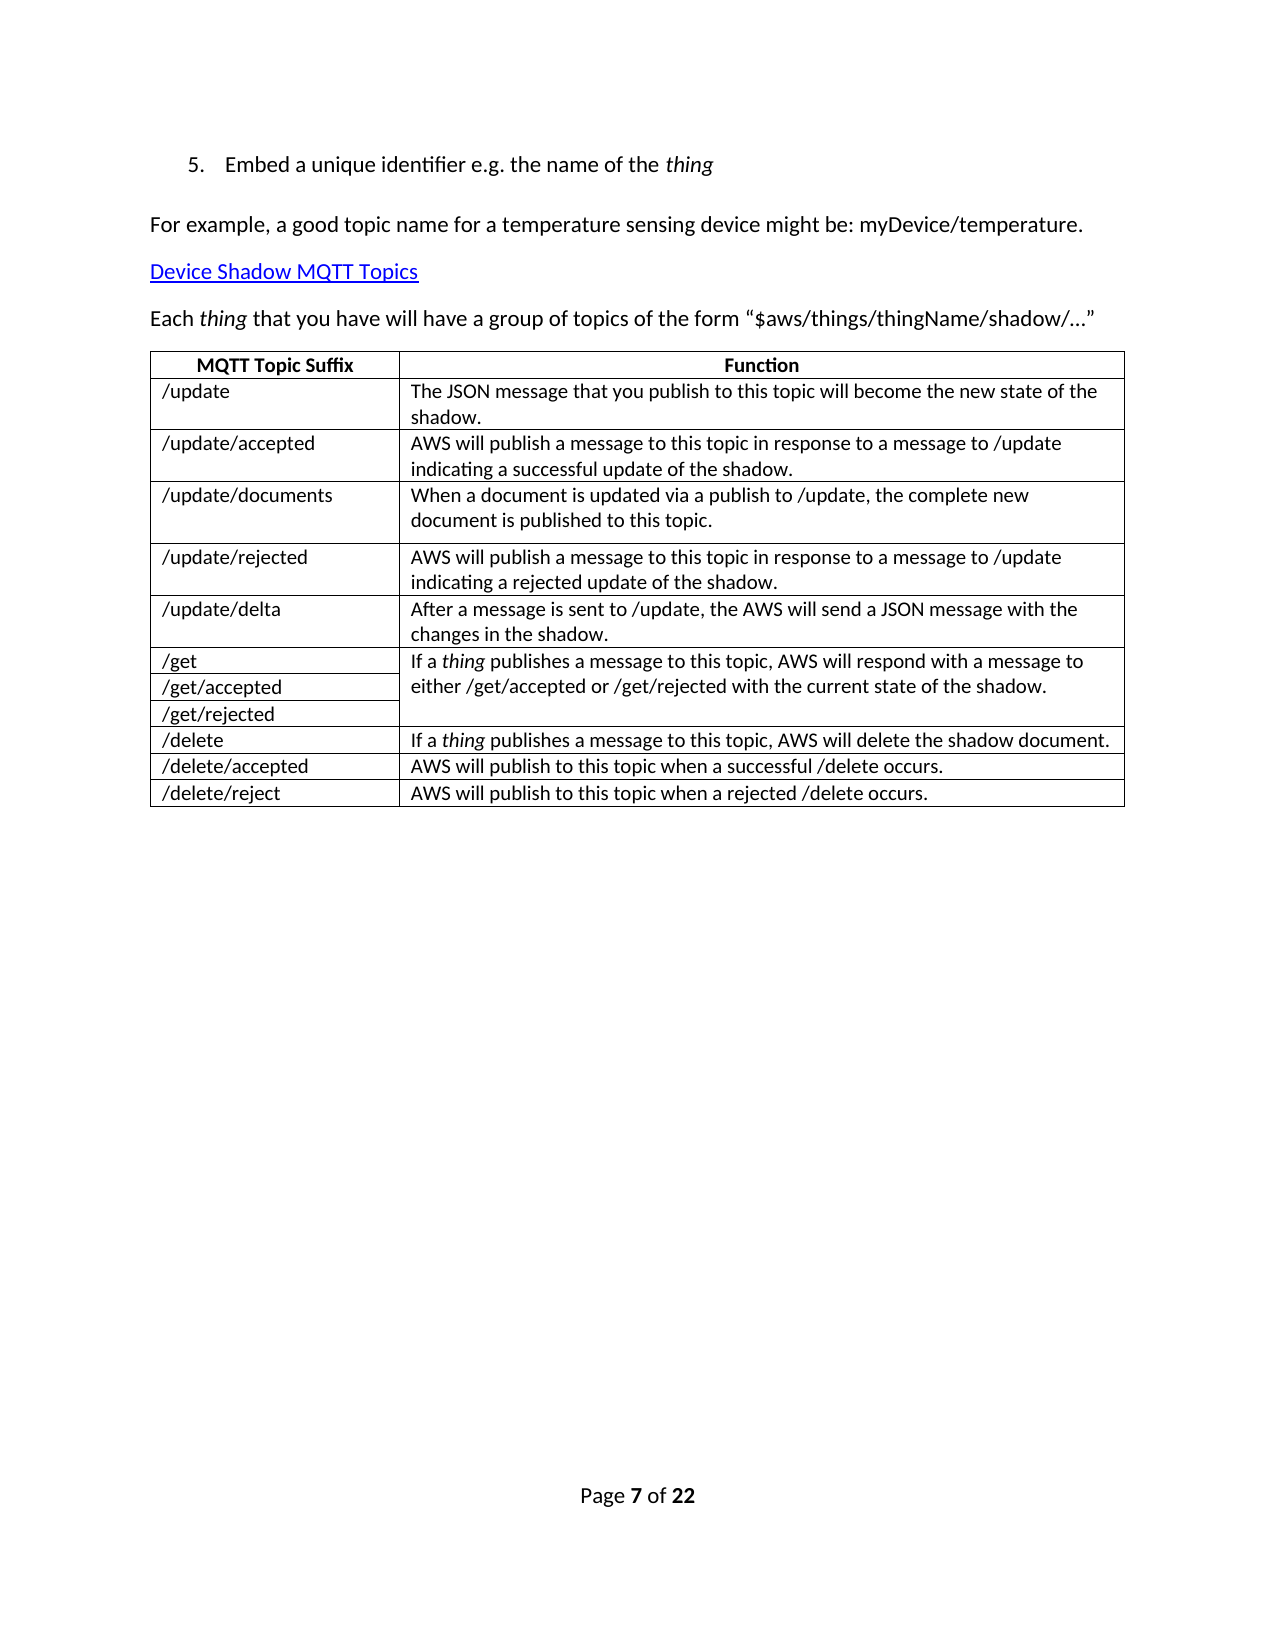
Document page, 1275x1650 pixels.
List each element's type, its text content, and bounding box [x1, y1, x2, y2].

table_cell /delete [151, 727, 399, 753]
table_cell /get/accepted [151, 674, 399, 700]
text Device Shadow MQTT Topics [150, 257, 1125, 285]
text Each thing that you have will have a group of topics of the form “$aws/things/thingName/shadow/…” [150, 304, 1125, 332]
table_cell /get [151, 648, 399, 673]
table_cell When a document is updated via a publish to /update, the complete new document is published to this topic. [400, 482, 1124, 543]
table_cell If a thing publishes a message to this topic, AWS will respond with a message to either /get/accepted or /get/rejected with the current state of the shadow. [400, 648, 1124, 726]
table_cell AWS will publish a message to this topic in response to a message to /update indicating a rejected update of the shadow. [400, 544, 1124, 595]
table_cell /update [151, 379, 399, 429]
list Embed a unique identifier e.g. the name of the thing [187, 150, 1125, 178]
table_header Function [400, 352, 1124, 377]
table_cell /get/rejected [151, 701, 399, 726]
table_cell /delete/reject [151, 780, 399, 806]
table_cell /delete/accepted [151, 754, 399, 779]
table_cell /update/delta [151, 596, 399, 647]
table_cell /update/documents [151, 482, 399, 543]
table_cell /update/rejected [151, 544, 399, 595]
table_cell After a message is sent to /update, the AWS will send a JSON message with the changes in the shadow. [400, 596, 1124, 647]
table_cell /update/accepted [151, 430, 399, 481]
table_cell The JSON message that you publish to this topic will become the new state of the shadow. [400, 379, 1124, 429]
table_cell AWS will publish to this topic when a successful /delete occurs. [400, 754, 1124, 779]
table_header MQTT Topic Suffix [151, 352, 399, 377]
table_cell AWS will publish to this topic when a rejected /delete occurs. [400, 780, 1124, 806]
table_cell If a thing publishes a message to this topic, AWS will delete the shadow document. [400, 727, 1124, 753]
table_cell AWS will publish a message to this topic in response to a message to /update indicating a successful update of the shadow. [400, 430, 1124, 481]
list For example, a good topic name for a temperature sensing device might be: myDevice/temperature. [150, 210, 1125, 238]
